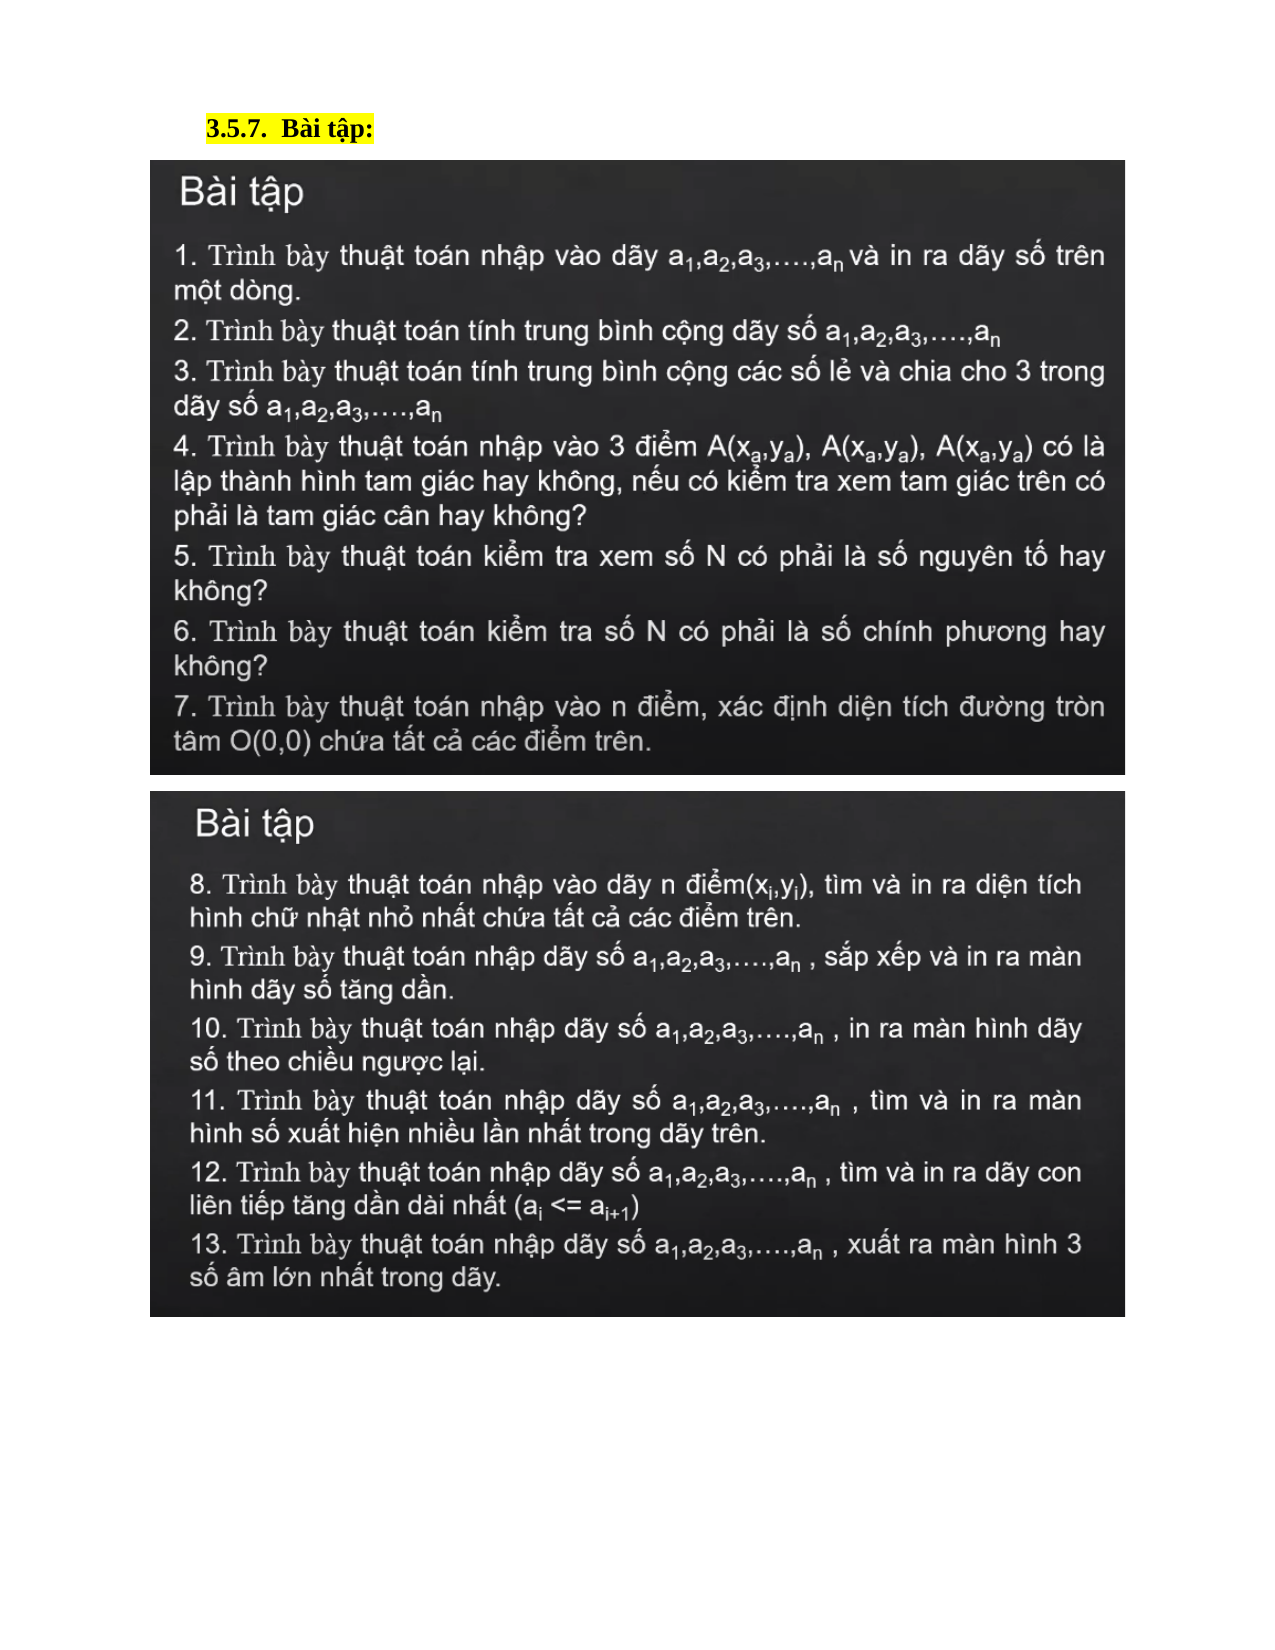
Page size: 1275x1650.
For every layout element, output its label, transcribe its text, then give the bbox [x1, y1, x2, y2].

picture [150, 160, 1125, 775]
picture [150, 791, 1125, 1317]
list Bài tập: [206, 112, 1125, 144]
